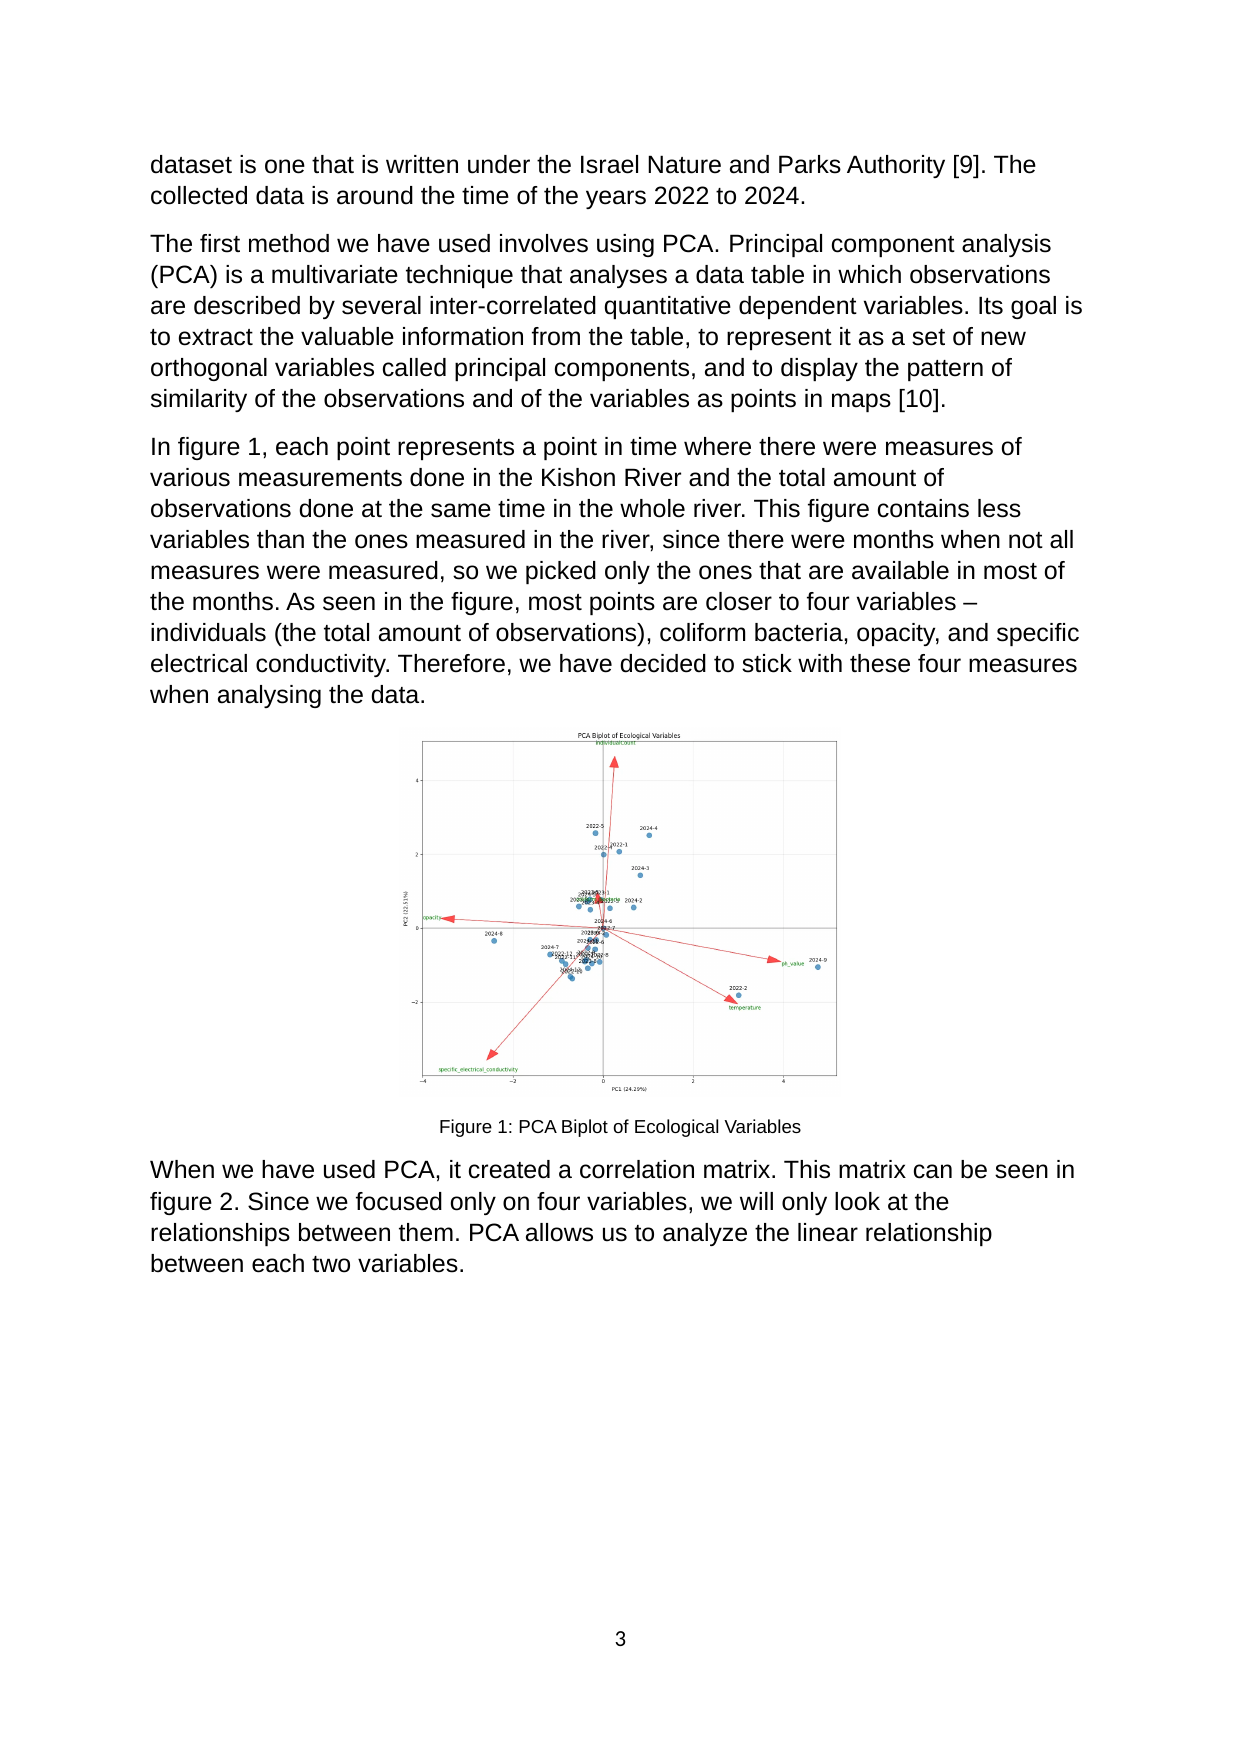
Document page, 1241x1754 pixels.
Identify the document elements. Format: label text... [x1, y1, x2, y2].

picture [398, 727, 842, 1097]
text Figure 1: PCA Biplot of Ecological Variables [150, 1116, 1090, 1137]
text In figure 1, each point represents a point in time where there were measures of various measurements done in the Kishon River and the total amount of observations done at the same time in the whole river. This figure contains less variables than the ones measured in the river, since there were months when not all measures were measured, so we picked only the ones that are available in most of the months. As seen in the figure, most points are closer to four variables – individuals (the total amount of observations), coliform bacteria, opacity, and specific electrical conductivity. Therefore, we have decided to stick with these four measures when analysing the data. [150, 432, 1090, 709]
text The first method we have used involves using PCA. Principal component analysis (PCA) is a multivariate technique that analyses a data table in which observations are described by several inter-correlated quantitative dependent variables. Its goal is to extract the valuable information from the table, to represent it as a set of new orthogonal variables called principal components, and to display the pattern of similarity of the observations and of the variables as points in maps [10]. [150, 229, 1090, 413]
text When we have used PCA, it created a correlation matrix. This matrix can be seen in figure 2. Since we focused only on four variables, we will only look at the relationships between them. PCA allows us to analyze the linear relationship between each two variables. [150, 1156, 1090, 1277]
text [150, 150, 1090, 210]
